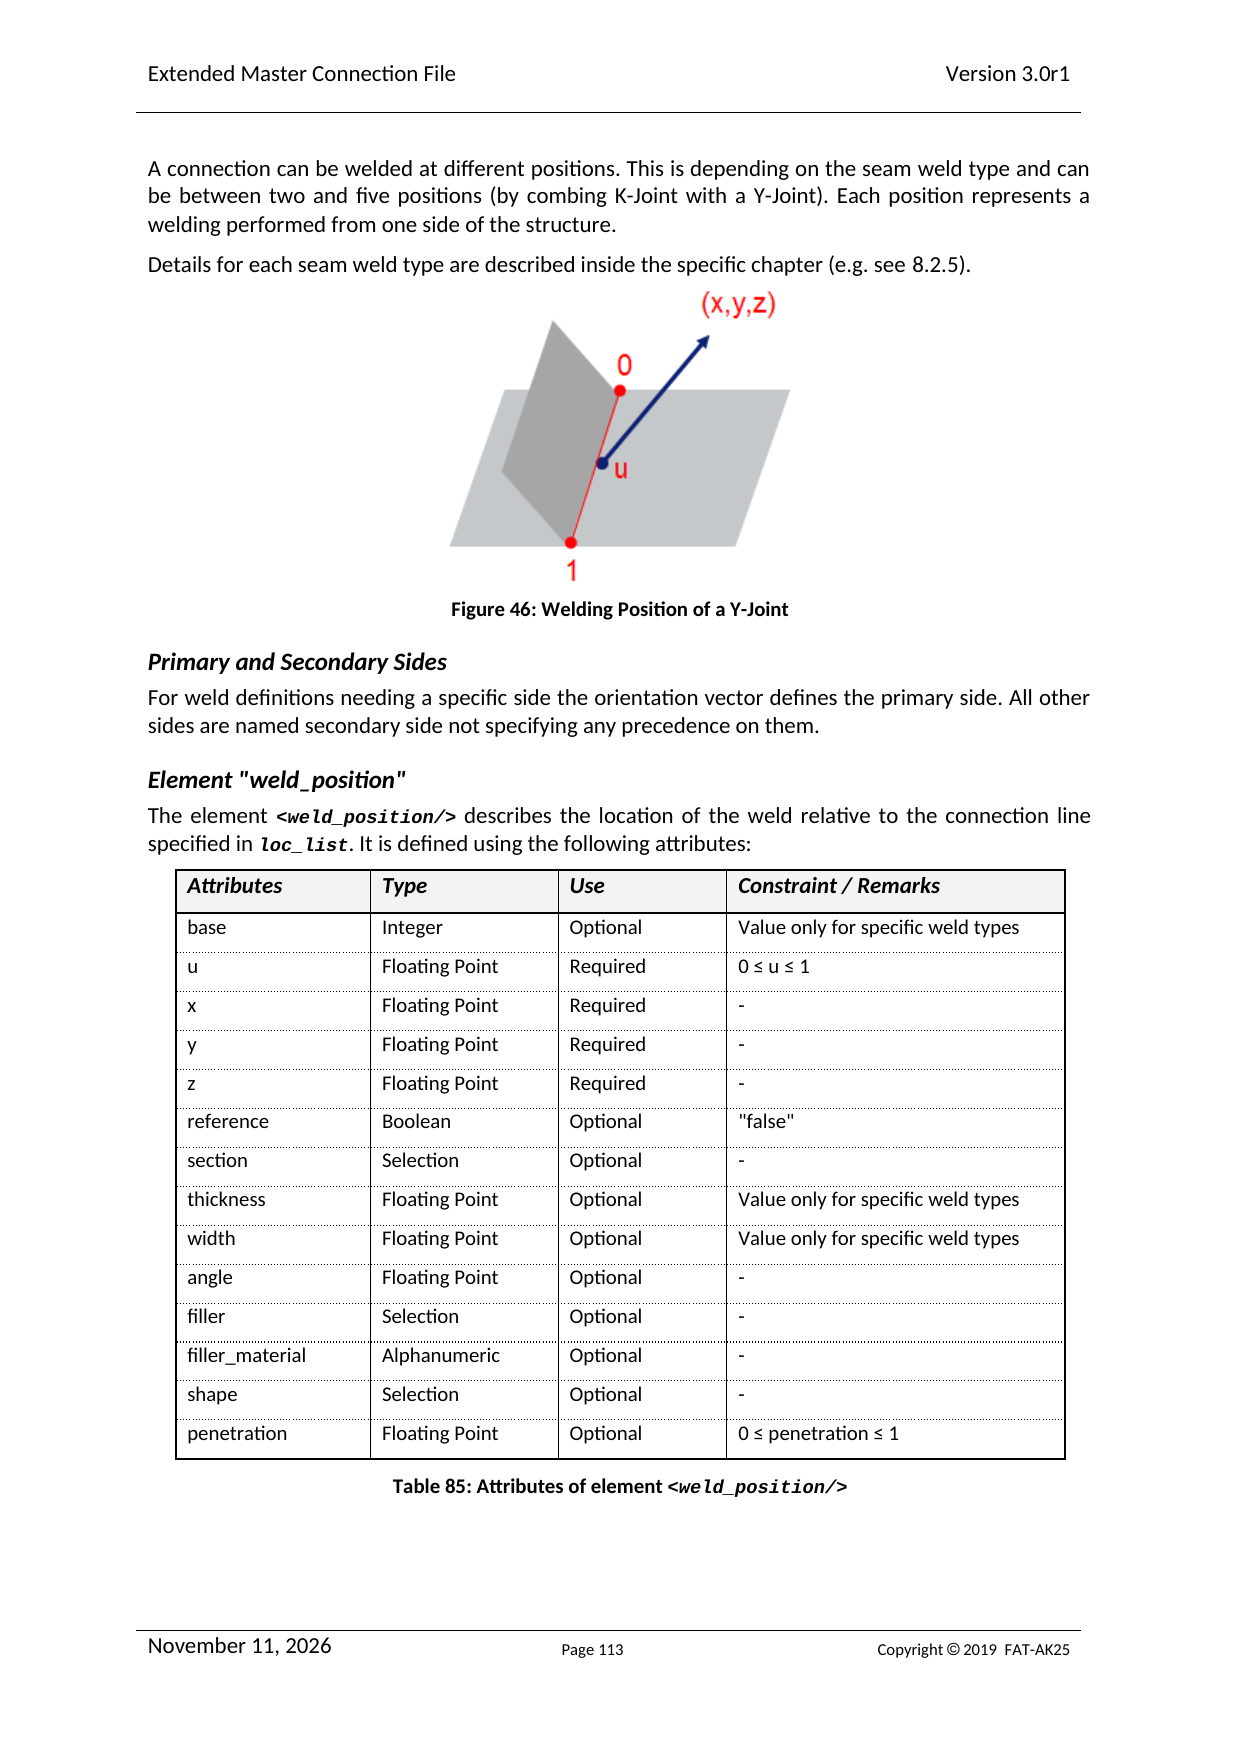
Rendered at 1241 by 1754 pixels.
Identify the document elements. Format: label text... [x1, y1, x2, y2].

text For weld definitions needing a specific side the orientation vector defines the primary side. All other sides are named secondary side not specifying any precedence on them. [148, 683, 1092, 739]
subtitle Element "weld_position" [148, 764, 1092, 794]
picture [407, 290, 833, 584]
text Figure 46: Welding Position of a Y-Joint [148, 596, 1092, 621]
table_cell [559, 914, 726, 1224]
subtitle Primary and Secondary Sides [148, 646, 1092, 677]
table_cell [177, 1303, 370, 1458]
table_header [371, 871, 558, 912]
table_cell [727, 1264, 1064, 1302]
text A connection can be welded at different positions. This is depending on the seam weld type and can be between two and five positions (by combing K-Joint with a Y-Joint). Each position represents a welding performed from one side of the structure. [148, 154, 1092, 238]
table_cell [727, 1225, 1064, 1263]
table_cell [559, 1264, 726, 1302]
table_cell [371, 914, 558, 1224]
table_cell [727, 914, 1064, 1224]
text The element <weld_position/> describes the location of the weld relative to the connection line specified in loc_list. It is defined using the following attributes: [148, 801, 1092, 857]
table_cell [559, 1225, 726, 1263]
text Details for each seam weld type are described inside the specific chapter (e.g. see 8.2.5). [148, 250, 1092, 278]
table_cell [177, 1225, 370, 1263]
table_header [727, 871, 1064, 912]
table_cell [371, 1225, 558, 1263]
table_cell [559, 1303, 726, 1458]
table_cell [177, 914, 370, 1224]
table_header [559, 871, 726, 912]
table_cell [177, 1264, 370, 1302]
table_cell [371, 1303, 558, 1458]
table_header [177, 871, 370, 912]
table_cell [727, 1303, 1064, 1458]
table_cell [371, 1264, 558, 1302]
